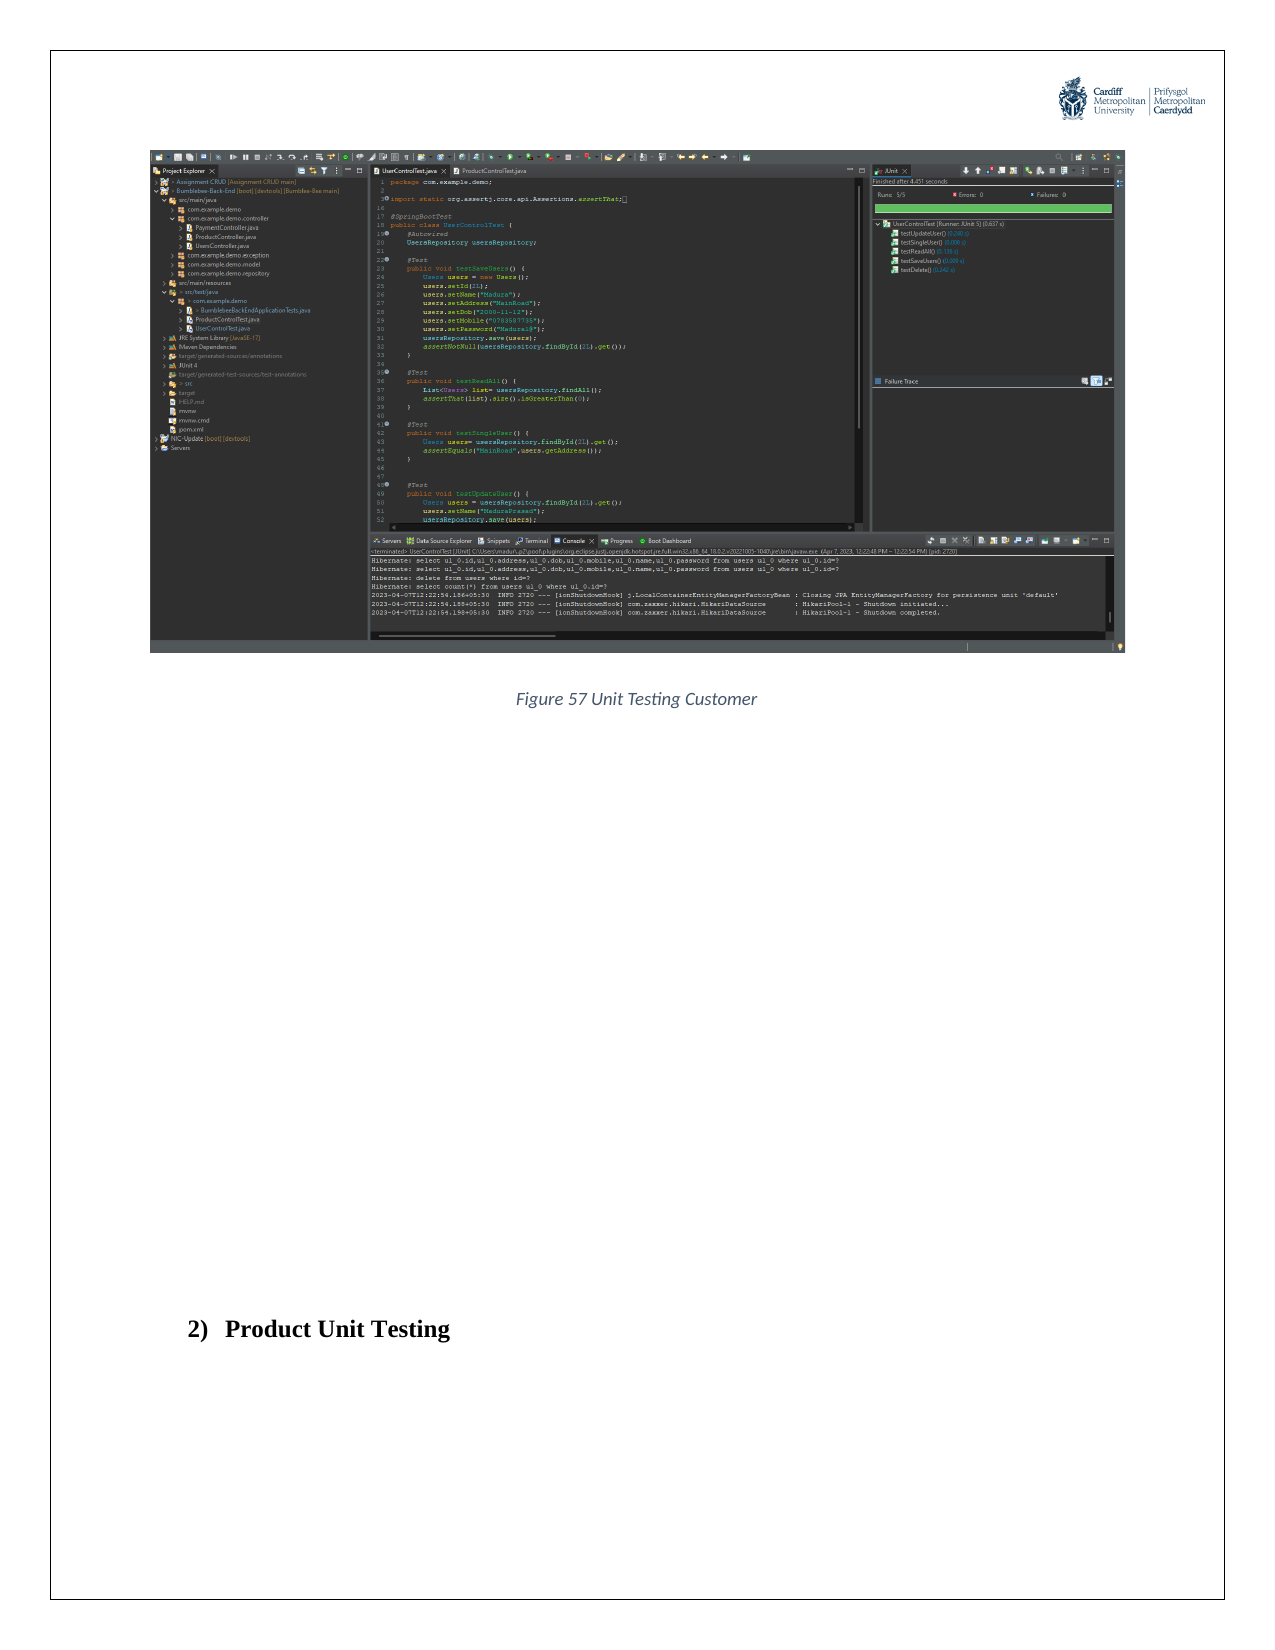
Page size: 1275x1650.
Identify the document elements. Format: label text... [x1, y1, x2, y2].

picture [150, 150, 1125, 653]
list Product Unit Testing [187, 1314, 1125, 1343]
picture [1058, 70, 1205, 129]
